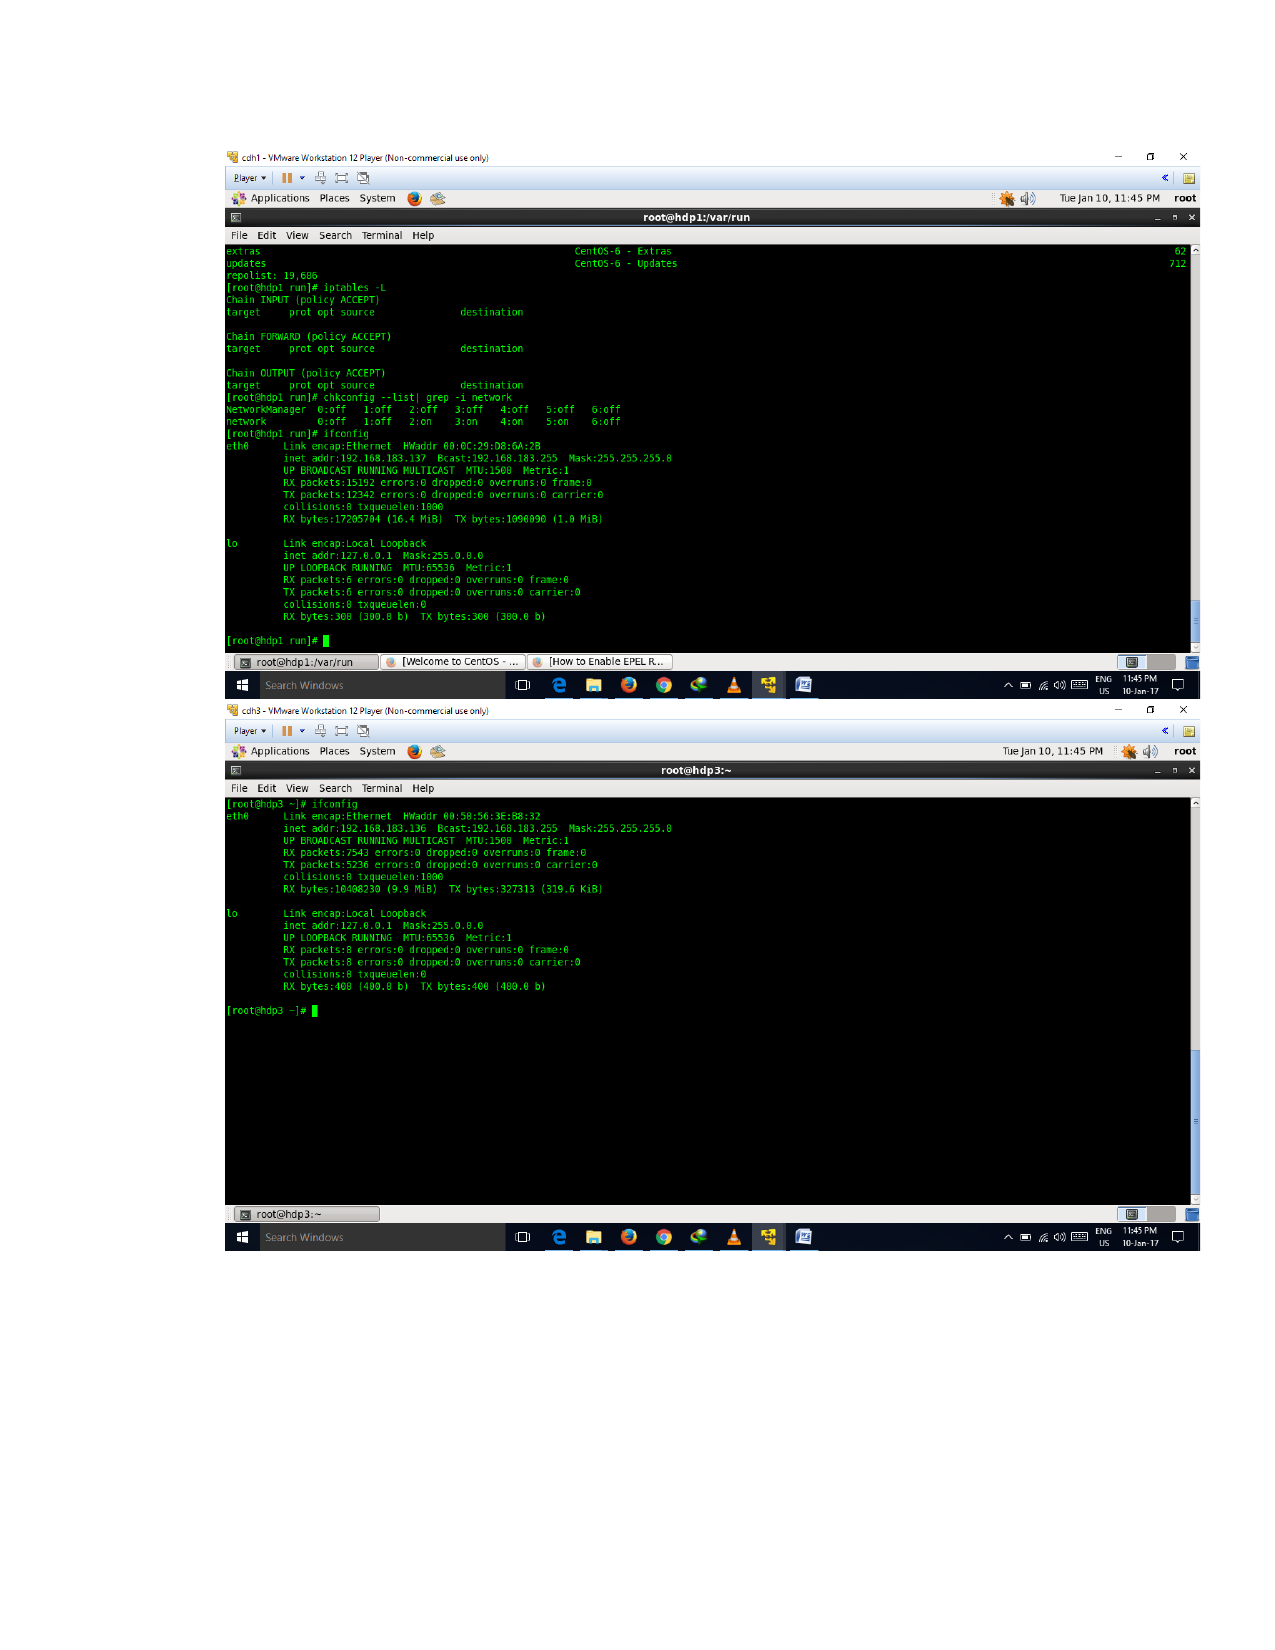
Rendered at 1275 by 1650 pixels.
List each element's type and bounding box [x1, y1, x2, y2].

picture [225, 150, 1200, 699]
picture [225, 702, 1200, 1251]
